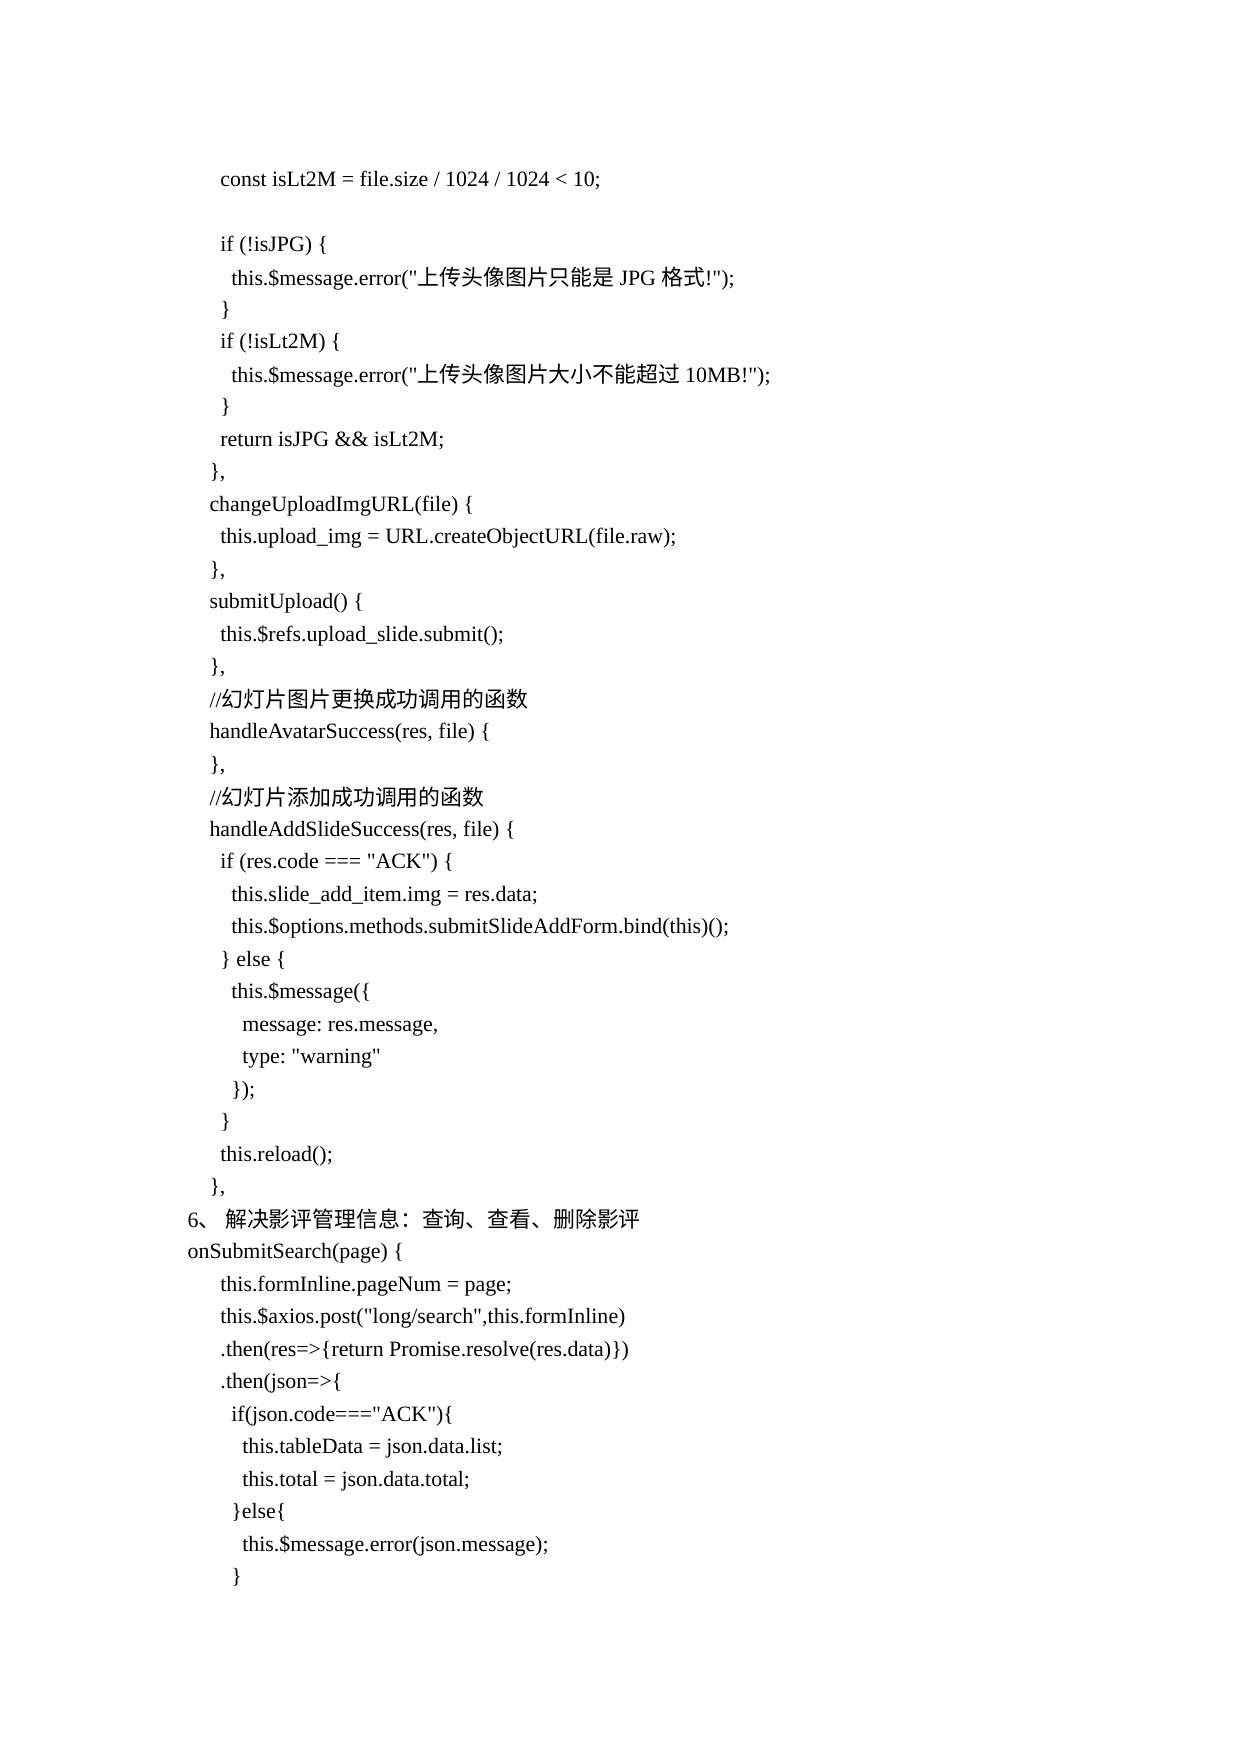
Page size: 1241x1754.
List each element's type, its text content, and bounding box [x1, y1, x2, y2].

text //幻灯片添加成功调用的函数 [187, 779, 1053, 812]
text changeUploadImgURL(file) { [187, 487, 1053, 519]
text this.reload(); [187, 1137, 1053, 1169]
text this.upload_img = URL.createObjectURL(file.raw); [187, 519, 1053, 552]
text this.$message.error(json.message); [187, 1527, 1053, 1559]
text .then(res=>{return Promise.resolve(res.data)}) [187, 1332, 1053, 1364]
text }, [187, 552, 1053, 584]
text this.$message.error("上传头像图片大小不能超过 10MB!"); [187, 357, 1053, 389]
text message: res.message, [187, 1007, 1053, 1039]
text .then(json=>{ [187, 1364, 1053, 1397]
text this.$message({ [187, 974, 1053, 1007]
text }, [187, 454, 1053, 487]
text this.slide_add_item.img = res.data; [187, 877, 1053, 909]
text //幻灯片图片更换成功调用的函数 [187, 682, 1053, 714]
text if(json.code==="ACK"){ [187, 1397, 1053, 1429]
text if (!isLt2M) { [187, 324, 1053, 357]
text submitUpload() { [187, 584, 1053, 617]
text this.$refs.upload_slide.submit(); [187, 617, 1053, 649]
text const isLt2M = file.size / 1024 / 1024 < 10; [187, 162, 1053, 194]
text this.$options.methods.submitSlideAddForm.bind(this)(); [187, 909, 1053, 942]
text this.total = json.data.total; [187, 1462, 1053, 1494]
text handleAvatarSuccess(res, file) { [187, 714, 1053, 747]
text } else { [187, 942, 1053, 974]
text type: "warning" [187, 1039, 1053, 1072]
text }, [187, 1169, 1053, 1202]
text onSubmitSearch(page) { [187, 1234, 1053, 1267]
text } [187, 1104, 1053, 1137]
text if (!isJPG) { [187, 227, 1053, 259]
text }, [187, 747, 1053, 779]
text this.$message.error("上传头像图片只能是 JPG 格式!"); [187, 259, 1053, 292]
text return isJPG && isLt2M; [187, 422, 1053, 454]
text } [187, 389, 1053, 422]
text if (res.code === "ACK") { [187, 844, 1053, 877]
text }else{ [187, 1494, 1053, 1527]
text this.$axios.post("long/search",this.formInline) [187, 1299, 1053, 1332]
text } [187, 292, 1053, 324]
text this.tableData = json.data.list; [187, 1429, 1053, 1462]
text handleAddSlideSuccess(res, file) { [187, 812, 1053, 844]
text }); [187, 1072, 1053, 1104]
text } [187, 1559, 1053, 1592]
text }, [187, 649, 1053, 682]
text this.formInline.pageNum = page; [187, 1267, 1053, 1299]
list 解决影评管理信息：查询、查看、删除影评 [187, 1202, 1053, 1234]
